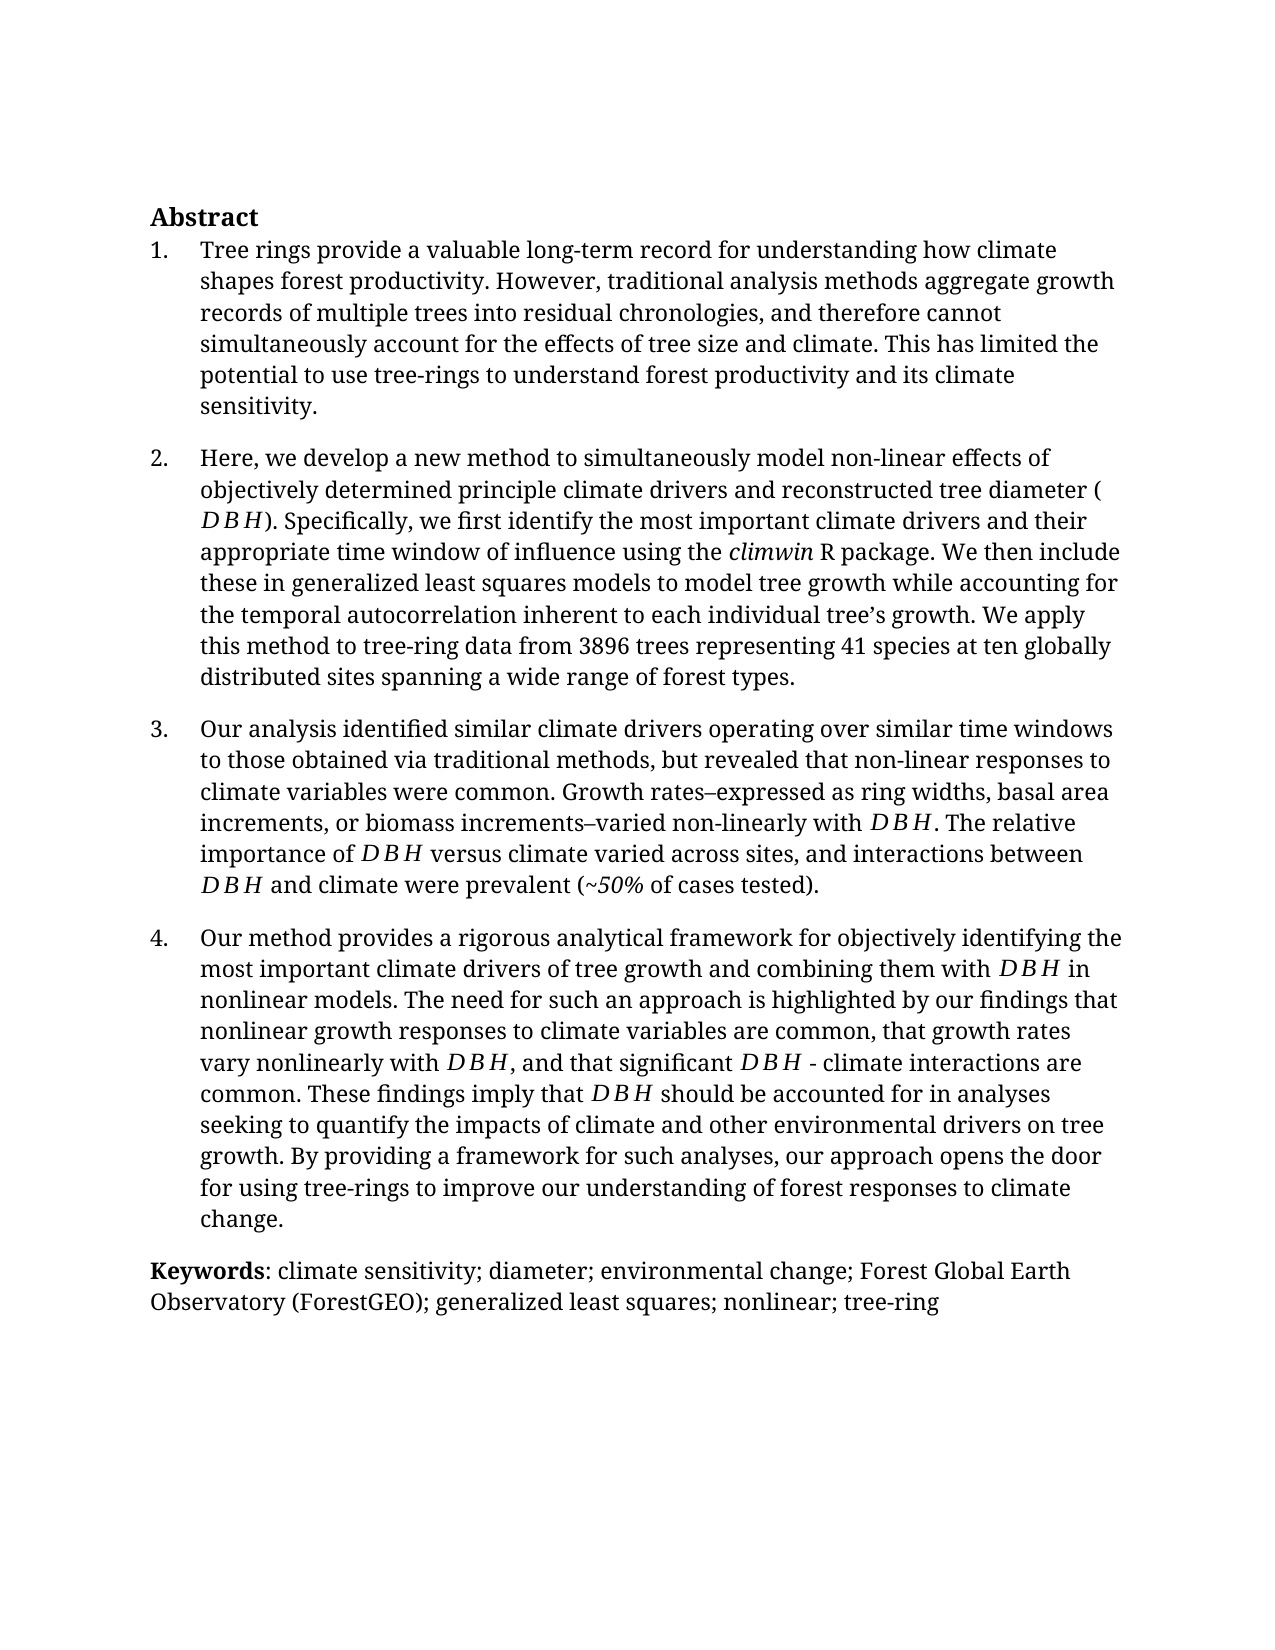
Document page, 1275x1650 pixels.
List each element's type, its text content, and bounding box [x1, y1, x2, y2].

subtitle Abstract [150, 200, 1125, 234]
list Here, we develop a new method to simultaneously model non-linear effects of objectively determined principle climate drivers and reconstructed tree diameter (). Specifically, we first identify the most important climate drivers and their appropriate time window of influence using the climwin R package. We then include these in generalized least squares models to model tree growth while accounting for the temporal autocorrelation inherent to each individual tree’s growth. We apply this method to tree-ring data from 3896 trees representing 41 species at ten globally distributed sites spanning a wide range of forest types. [150, 442, 1125, 692]
list Tree rings provide a valuable long-term record for understanding how climate shapes forest productivity. However, traditional analysis methods aggregate growth records of multiple trees into residual chronologies, and therefore cannot simultaneously account for the effects of tree size and climate. This has limited the potential to use tree-rings to understand forest productivity and its climate sensitivity. [150, 234, 1125, 422]
list Our method provides a rigorous analytical framework for objectively identifying the most important climate drivers of tree growth and combining them with in nonlinear models. The need for such an approach is highlighted by our findings that nonlinear growth responses to climate variables are common, that growth rates vary nonlinearly with , and that significant - climate interactions are common. These findings imply that should be accounted for in analyses seeking to quantify the impacts of climate and other environmental drivers on tree growth. By providing a framework for such analyses, our approach opens the door for using tree-rings to improve our understanding of forest responses to climate change. [150, 922, 1125, 1234]
text Keywords: climate sensitivity; diameter; environmental change; Forest Global Earth Observatory (ForestGEO); generalized least squares; nonlinear; tree-ring [150, 1255, 1125, 1317]
list Our analysis identified similar climate drivers operating over similar time windows to those obtained via traditional methods, but revealed that non-linear responses to climate variables were common. Growth rates–expressed as ring widths, basal area increments, or biomass increments–varied non-linearly with . The relative importance of versus climate varied across sites, and interactions between and climate were prevalent (~50% of cases tested). [150, 713, 1125, 901]
